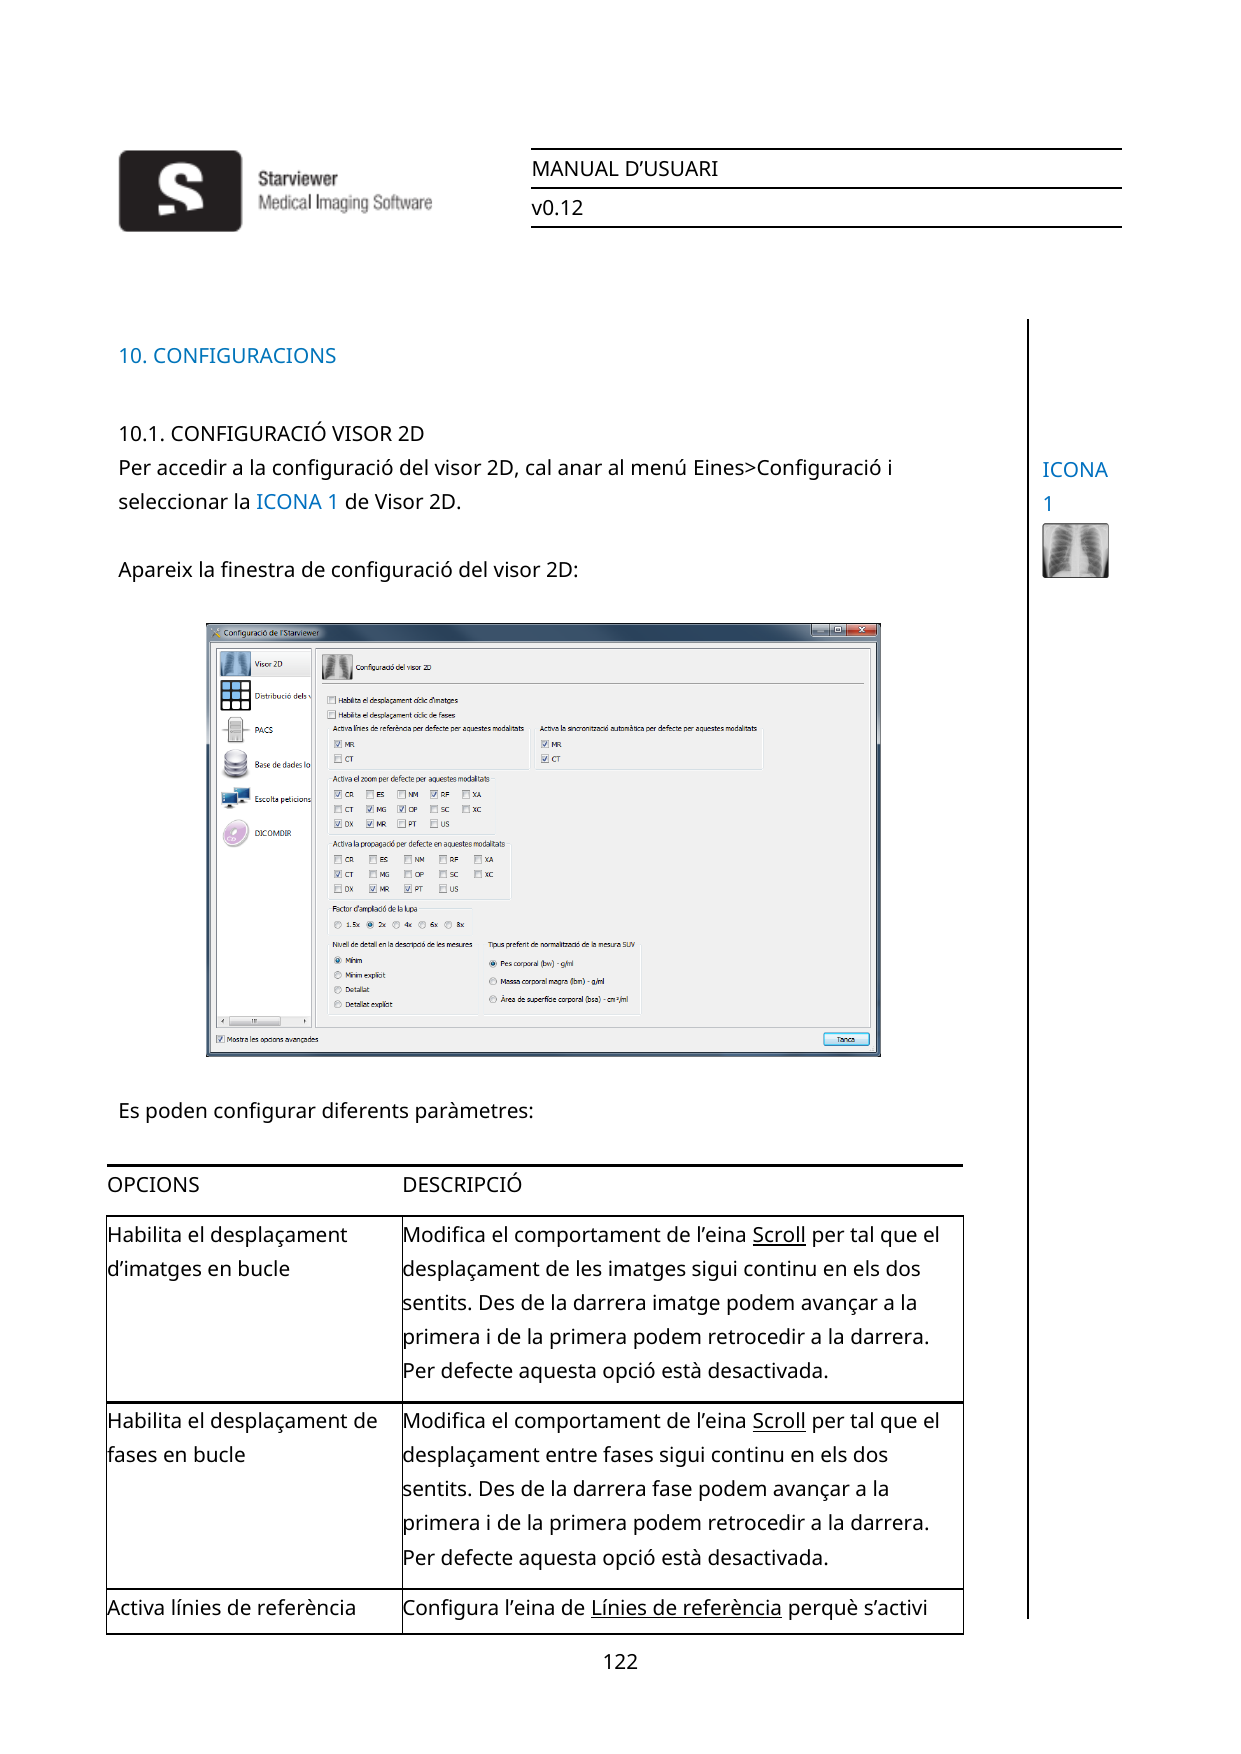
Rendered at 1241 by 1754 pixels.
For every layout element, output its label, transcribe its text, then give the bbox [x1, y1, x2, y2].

table_cell Modifica el comportament de l’eina Scroll per tal que el desplaçament entre fases sigui continu en els dos sentits. Des de la darrera fase podem avançar a la primera i de la primera podem retrocedir a la darrera. Per defecte aquesta opció està desactivada. [403, 1404, 963, 1588]
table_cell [107, 1590, 402, 1633]
text Per accedir a la configuració del visor 2D, cal anar al menú Eines>Configuració i seleccionar la ICONA 1 de Visor 2D. [118, 453, 1027, 516]
table_cell Habilita el desplaçament d’imatges en bucle [107, 1217, 402, 1401]
table_header ICONA 1 [1029, 319, 1122, 1618]
text Apareix la finestra de configuració del visor 2D: [118, 555, 1027, 584]
subtitle Configuració Visor 2D [118, 419, 1027, 448]
text Es poden configurar diferents paràmetres: [118, 1096, 1027, 1124]
table_header descripció [402, 1167, 963, 1215]
picture [206, 623, 881, 1057]
table_cell Modifica el comportament de l’eina Scroll per tal que el desplaçament de les imatges sigui continu en els dos sentits. Des de la darrera imatge podem avançar a la primera i de la primera podem retrocedir a la darrera. Per defecte aquesta opció està desactivada. [403, 1217, 963, 1401]
table_cell Habilita el desplaçament de fases en bucle [107, 1404, 402, 1588]
subtitle Configuracions [118, 341, 1027, 370]
picture [1042, 523, 1109, 578]
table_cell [403, 1590, 963, 1633]
table_header opcions [107, 1167, 402, 1215]
